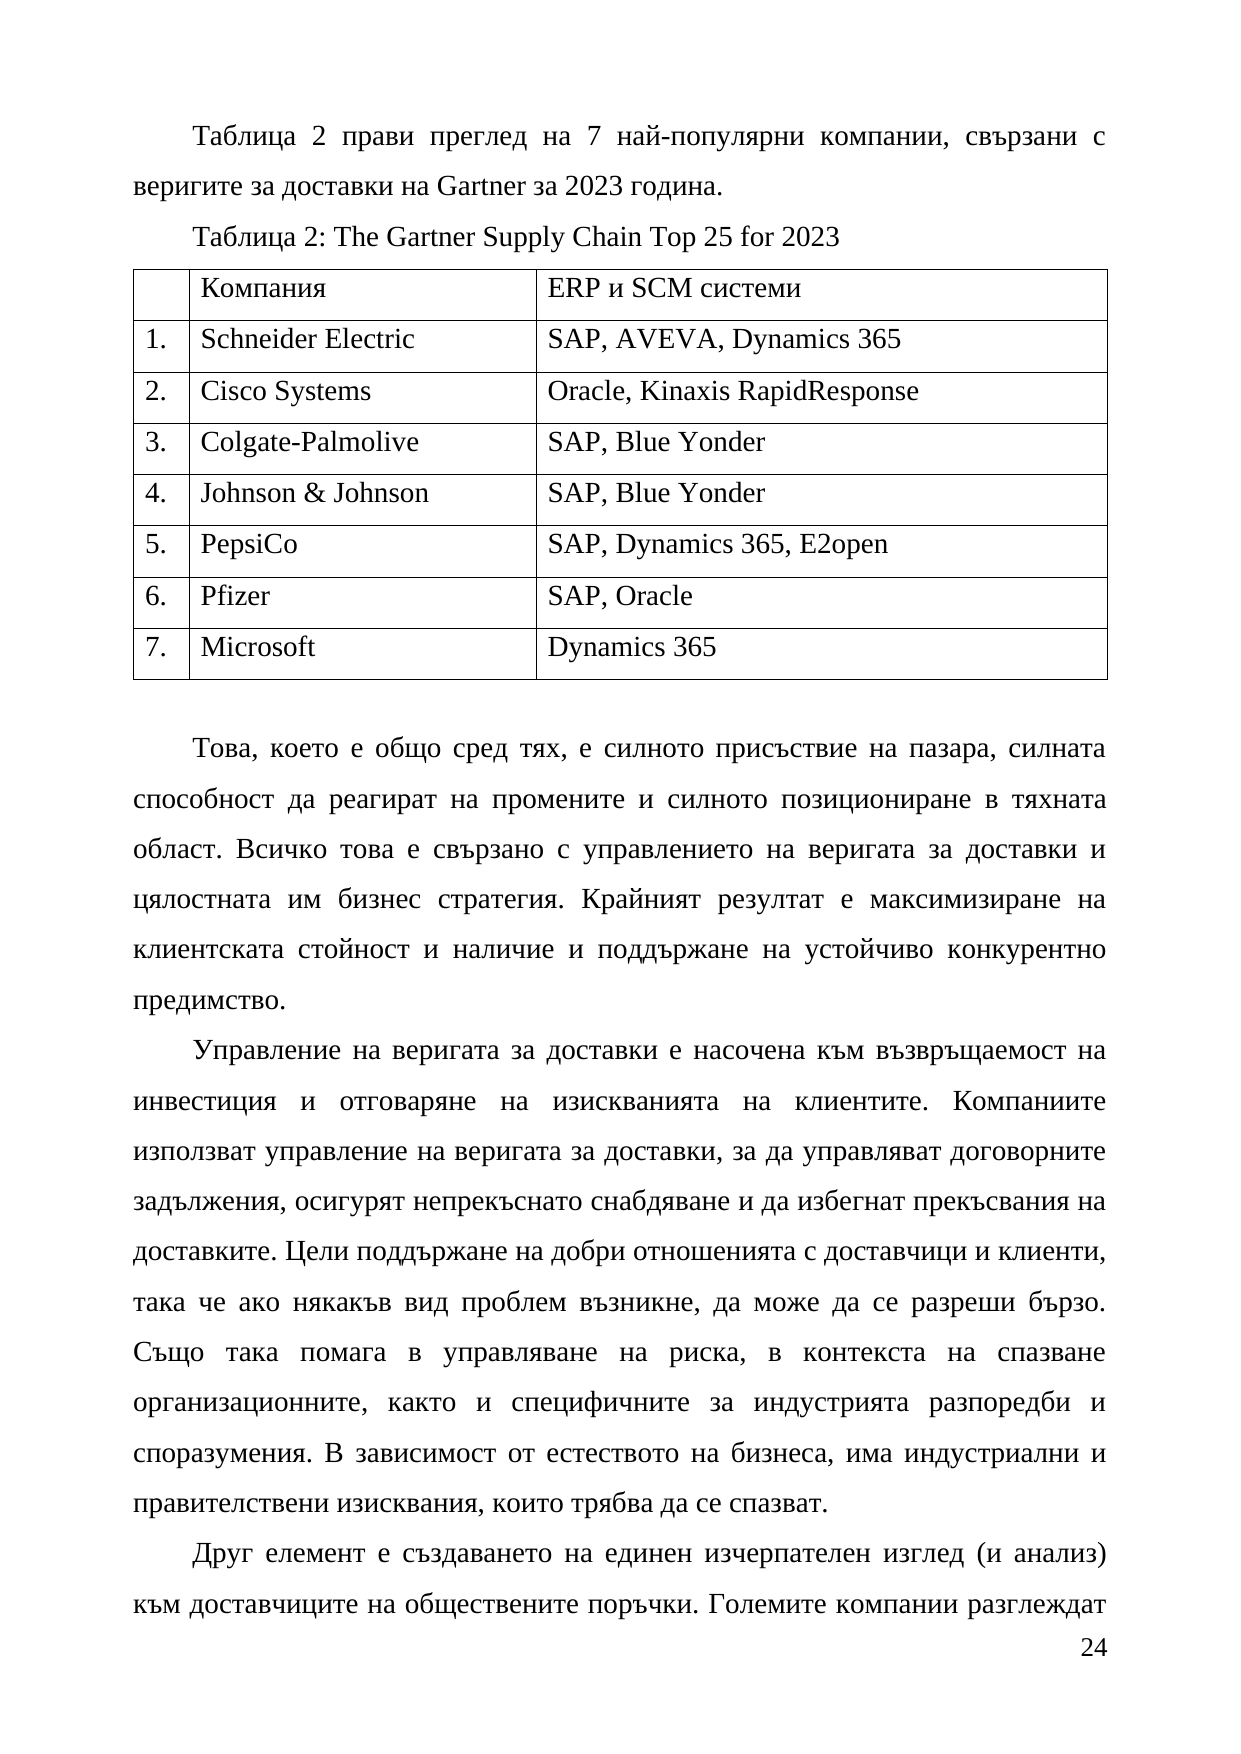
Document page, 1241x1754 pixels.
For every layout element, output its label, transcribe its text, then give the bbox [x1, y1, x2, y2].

table_header [134, 270, 189, 320]
text Таблица 2: The Gartner Supply Chain Top 25 for 2023 [133, 219, 1107, 252]
text Управление на веригата за доставки е насочена към възвръщаемост на инвестиция и отговаряне на изискванията на клиентите. Компаниите използват управление на веригата за доставки, за да управляват договорните задължения, осигурят непрекъснато снабдяване и да избегнат прекъсвания на доставките. Цели поддържане на добри отношенията с доставчици и клиенти, така че ако някакъв вид проблем възникне, да може да се разреши бързо. Също така помага в управляване на риска, в контекста на спазване организационните, както и специфичните за индустрията разпоредби и споразумения. В зависимост от естеството на бизнеса, има индустриални и правителствени изисквания, които трябва да се спазват. [133, 1032, 1107, 1519]
table_cell 4. [134, 475, 189, 525]
table_cell SAP, Blue Yonder [537, 424, 1107, 474]
table_cell PepsiCo [190, 526, 536, 577]
table_cell Cisco Systems [190, 373, 536, 423]
table_cell SAP, Oracle [537, 578, 1107, 628]
table_cell SAP, AVEVA, Dynamics 365 [537, 321, 1107, 372]
table_header Компания [190, 270, 536, 320]
table_cell Colgate-Palmolive [190, 424, 536, 474]
table_cell Johnson & Johnson [190, 475, 536, 525]
table_cell 5. [134, 526, 189, 577]
table_cell 1. [134, 321, 189, 372]
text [133, 1535, 1107, 1619]
table_cell SAP, Dynamics 365, E2open [537, 526, 1107, 577]
table_cell Pfizer [190, 578, 536, 628]
table_cell Schneider Electric [190, 321, 536, 372]
table_cell Microsoft [190, 629, 536, 679]
table_cell Dynamics 365 [537, 629, 1107, 679]
table_cell 2. [134, 373, 189, 423]
table_cell 6. [134, 578, 189, 628]
table_cell Oracle, Kinaxis RapidResponse [537, 373, 1107, 423]
text Това, което е общо сред тях, е силното присъствие на пазара, силната способност да реагират на промените и силното позициониране в тяхната област. Всичко това е свързано с управлението на веригата за доставки и цялостната им бизнес стратегия. Крайният резултат е максимизиране на клиентската стойност и наличие и поддържане на устойчиво конкурентно предимство. [133, 730, 1107, 1016]
table_cell 7. [134, 629, 189, 679]
table_cell 3. [134, 424, 189, 474]
text Таблица 2 прави преглед на 7 най-популярни компании, свързани с веригите за доставки на Gartner за 2023 година. [133, 118, 1107, 202]
table_cell SAP, Blue Yonder [537, 475, 1107, 525]
table_header ERP и SCM системи [537, 270, 1107, 320]
